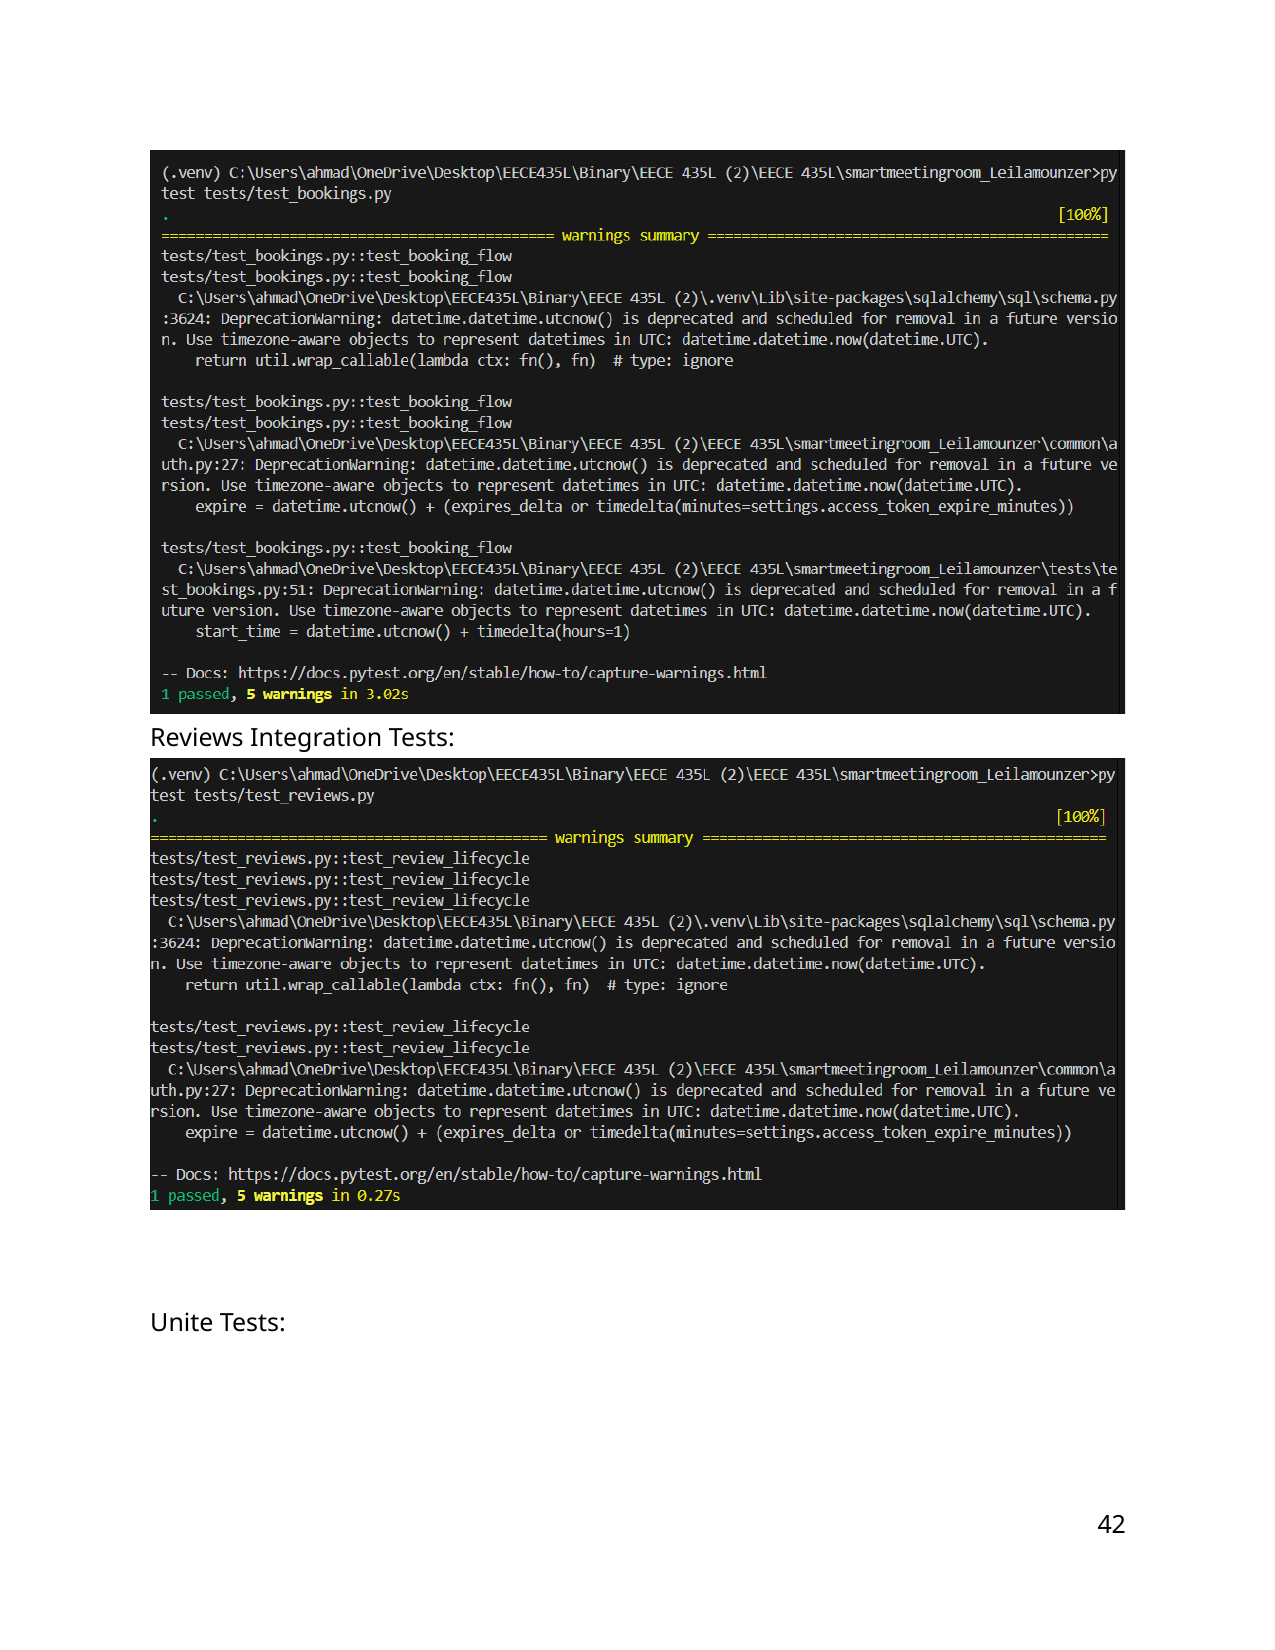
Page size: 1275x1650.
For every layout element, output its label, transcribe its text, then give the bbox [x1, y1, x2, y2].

picture [150, 150, 1125, 714]
text Reviews Integration Tests: [150, 714, 1125, 758]
picture [150, 758, 1125, 1210]
text Unite Tests: [150, 1304, 1125, 1338]
